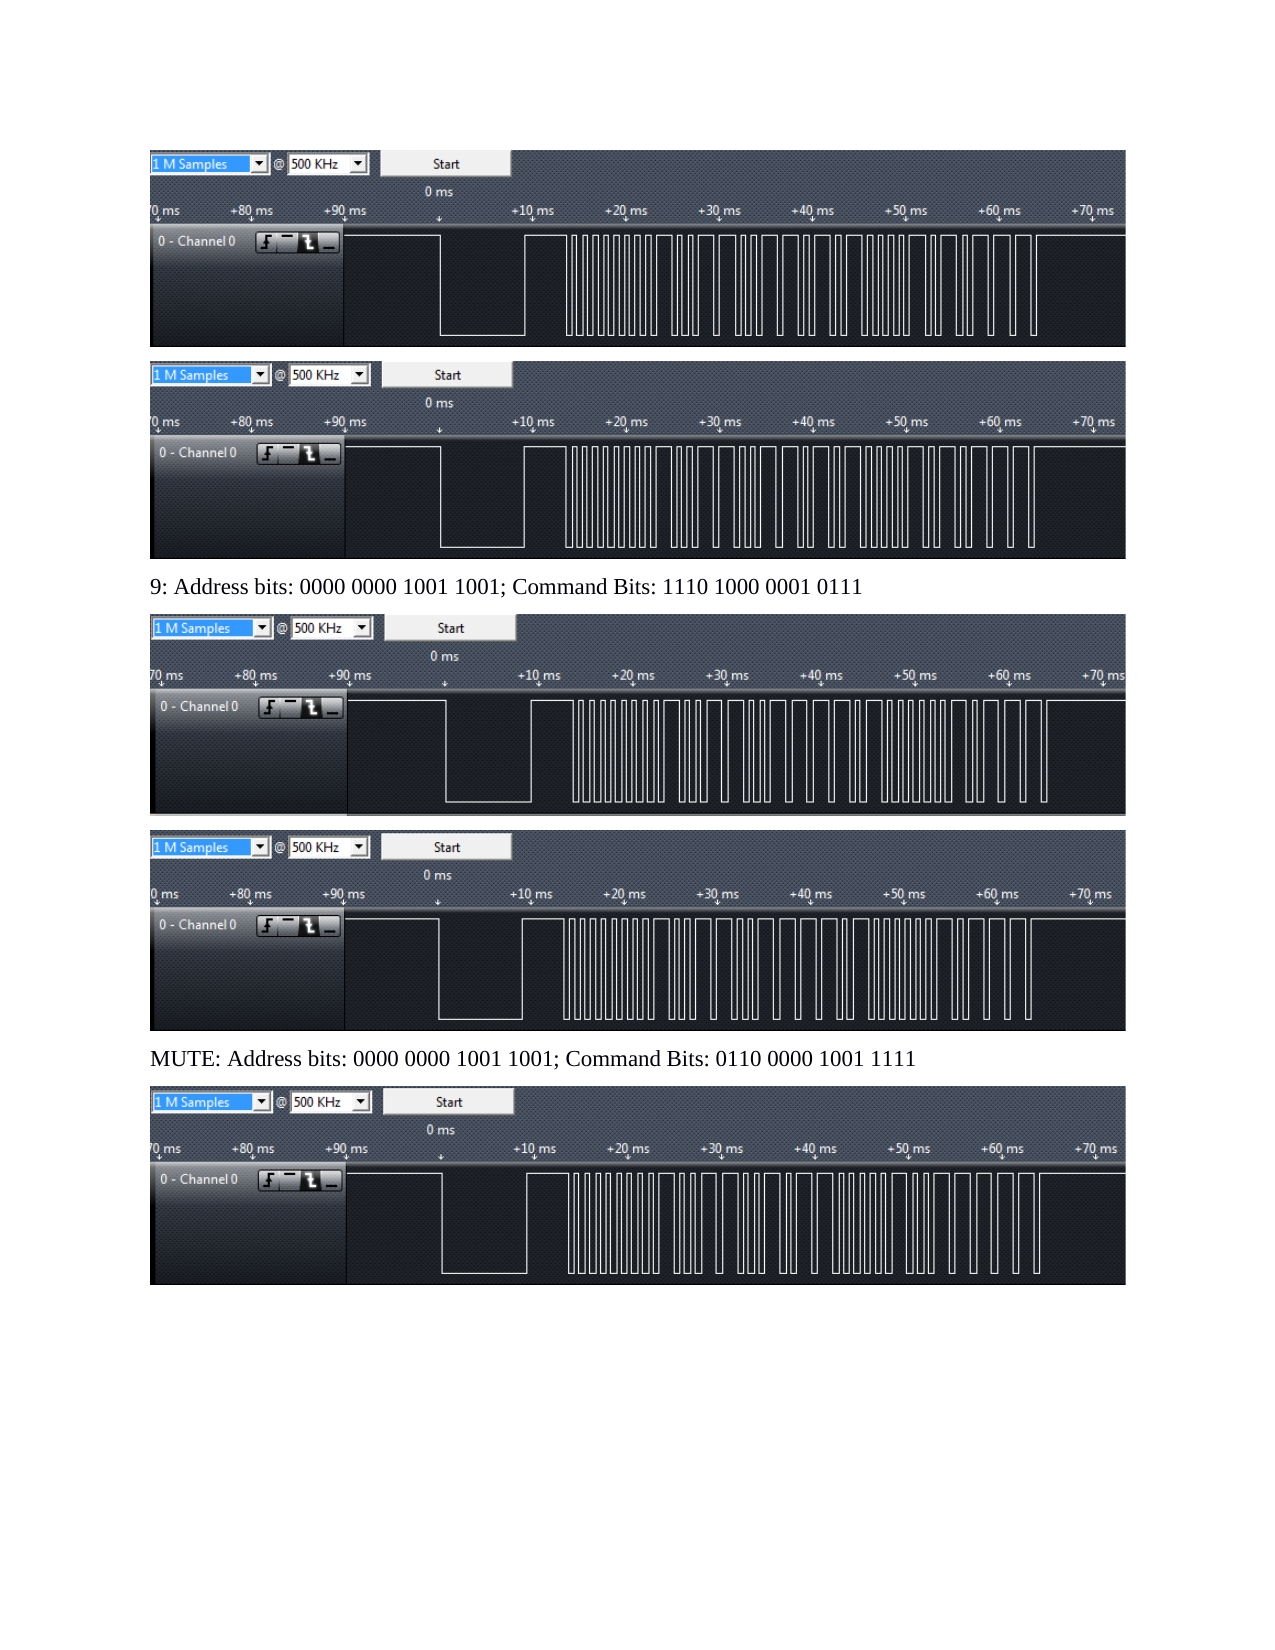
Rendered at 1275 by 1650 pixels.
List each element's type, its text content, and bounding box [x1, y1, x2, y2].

text MUTE: Address bits: 0000 0000 1001 1001; Command Bits: 0110 0000 1001 1111 [150, 1046, 1125, 1072]
picture [150, 1086, 1126, 1285]
picture [150, 150, 1126, 347]
text 9: Address bits: 0000 0000 1001 1001; Command Bits: 1110 1000 0001 0111 [150, 573, 1125, 600]
picture [150, 361, 1126, 559]
picture [150, 614, 1126, 816]
picture [150, 830, 1126, 1031]
